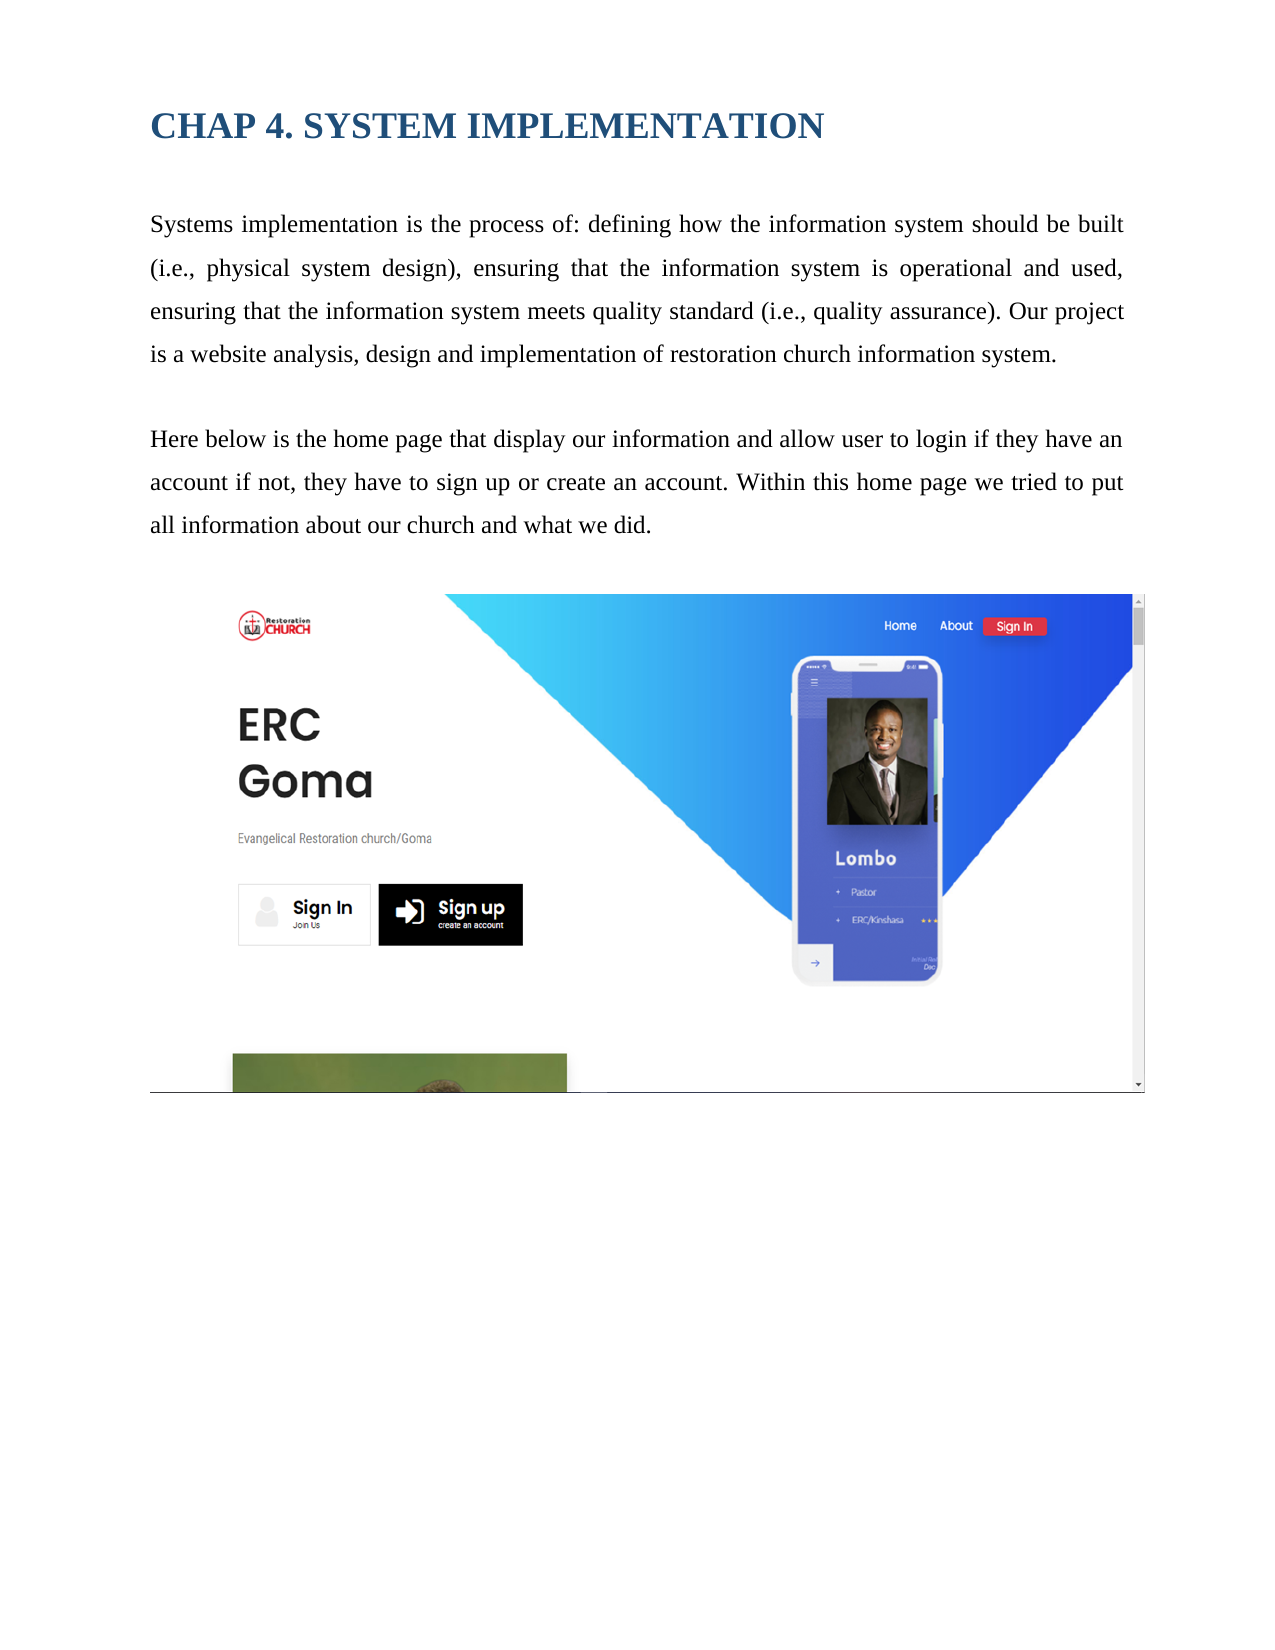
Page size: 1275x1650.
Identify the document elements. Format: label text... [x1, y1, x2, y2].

text Here below is the home page that display our information and allow user to login if they have an account if not, they have to sign up or create an account. Within this home page we tried to put all information about our church and what we did. [150, 424, 1125, 539]
picture [150, 594, 1145, 1093]
text Systems implementation is the process of: defining how the information system should be built (i.e., physical system design), ensuring that the information system is operational and used, ensuring that the information system meets quality standard (i.e., quality assurance). Our project is a website analysis, design and implementation of restoration church information system. [150, 209, 1125, 368]
text CHAP 4. SYSTEM IMPLEMENTATION [150, 103, 1125, 146]
